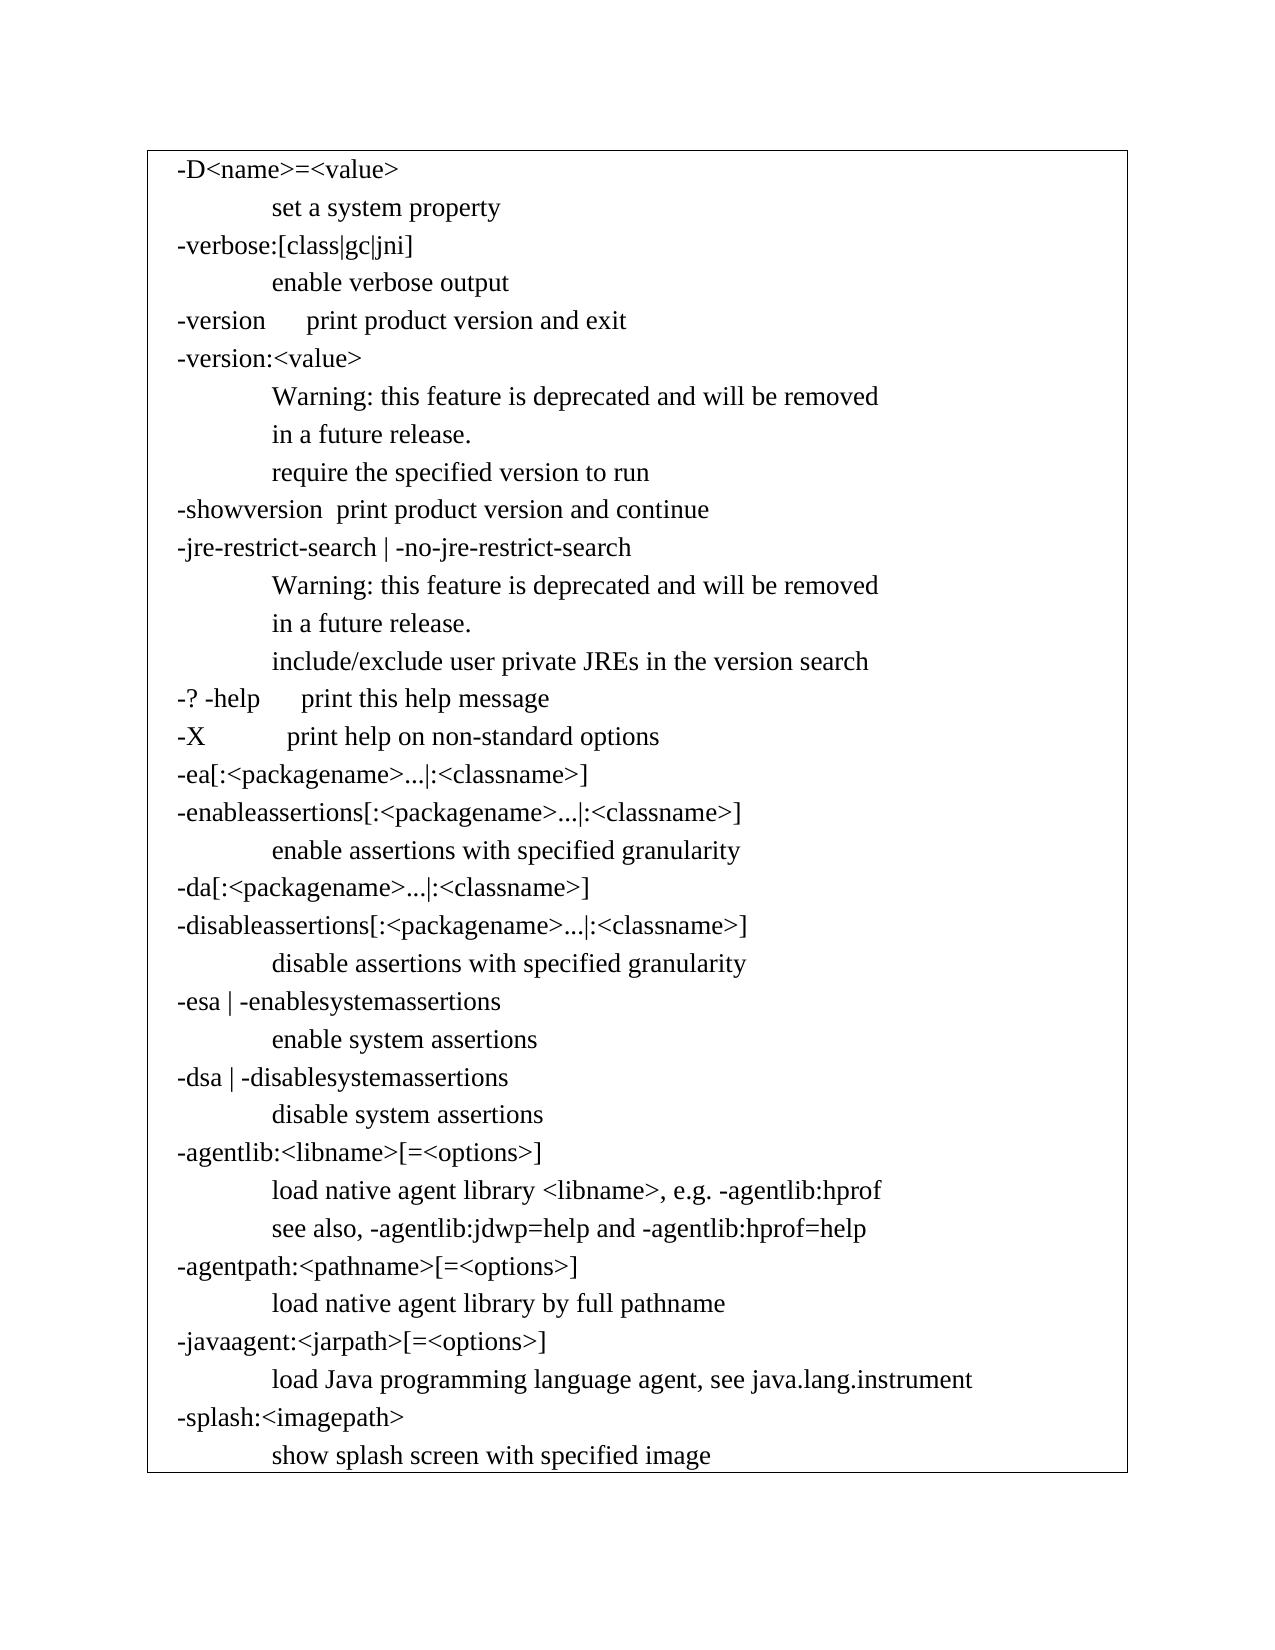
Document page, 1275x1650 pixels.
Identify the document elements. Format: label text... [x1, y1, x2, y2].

text -dsa | -disablesystemassertions [148, 1057, 1127, 1092]
text -ea[:<packagename>...|:<classname>] [148, 755, 1127, 789]
text -version:<value> [148, 339, 1127, 373]
text disable assertions with specified granularity [148, 944, 1127, 978]
text load native agent library by full pathname [148, 1284, 1127, 1319]
text -agentlib:<libname>[=<options>] [148, 1133, 1127, 1167]
text see also, -agentlib:jdwp=help and -agentlib:hprof=help [148, 1209, 1127, 1243]
text -? -help print this help message [148, 679, 1127, 714]
text -splash:<imagepath> [148, 1398, 1127, 1432]
text in a future release. [148, 604, 1127, 638]
text enable system assertions [148, 1020, 1127, 1054]
text -jre-restrict-search | -no-jre-restrict-search [148, 528, 1127, 562]
text -version print product version and exit [148, 301, 1127, 336]
text Warning: this feature is deprecated and will be removed [148, 566, 1127, 600]
text enable assertions with specified granularity [148, 831, 1127, 865]
text show splash screen with specified image [148, 1436, 1127, 1472]
text -enableassertions[:<packagename>...|:<classname>] [148, 793, 1127, 827]
text enable verbose output [148, 263, 1127, 298]
text include/exclude user private JREs in the version search [148, 642, 1127, 676]
text load native agent library <libname>, e.g. -agentlib:hprof [148, 1171, 1127, 1205]
text load Java programming language agent, see java.lang.instrument [148, 1360, 1127, 1394]
text -esa | -enablesystemassertions [148, 982, 1127, 1016]
text in a future release. [148, 415, 1127, 449]
text -javaagent:<jarpath>[=<options>] [148, 1322, 1127, 1356]
text -disableassertions[:<packagename>...|:<classname>] [148, 906, 1127, 941]
text -verbose:[class|gc|jni] [148, 226, 1127, 260]
text -D<name>=<value> [148, 151, 1127, 184]
text -da[:<packagename>...|:<classname>] [148, 868, 1127, 903]
text -agentpath:<pathname>[=<options>] [148, 1247, 1127, 1281]
text -X print help on non-standard options [148, 717, 1127, 751]
text disable system assertions [148, 1095, 1127, 1129]
text set a system property [148, 188, 1127, 222]
text Warning: this feature is deprecated and will be removed [148, 377, 1127, 411]
text -showversion print product version and continue [148, 490, 1127, 524]
text require the specified version to run [148, 452, 1127, 487]
